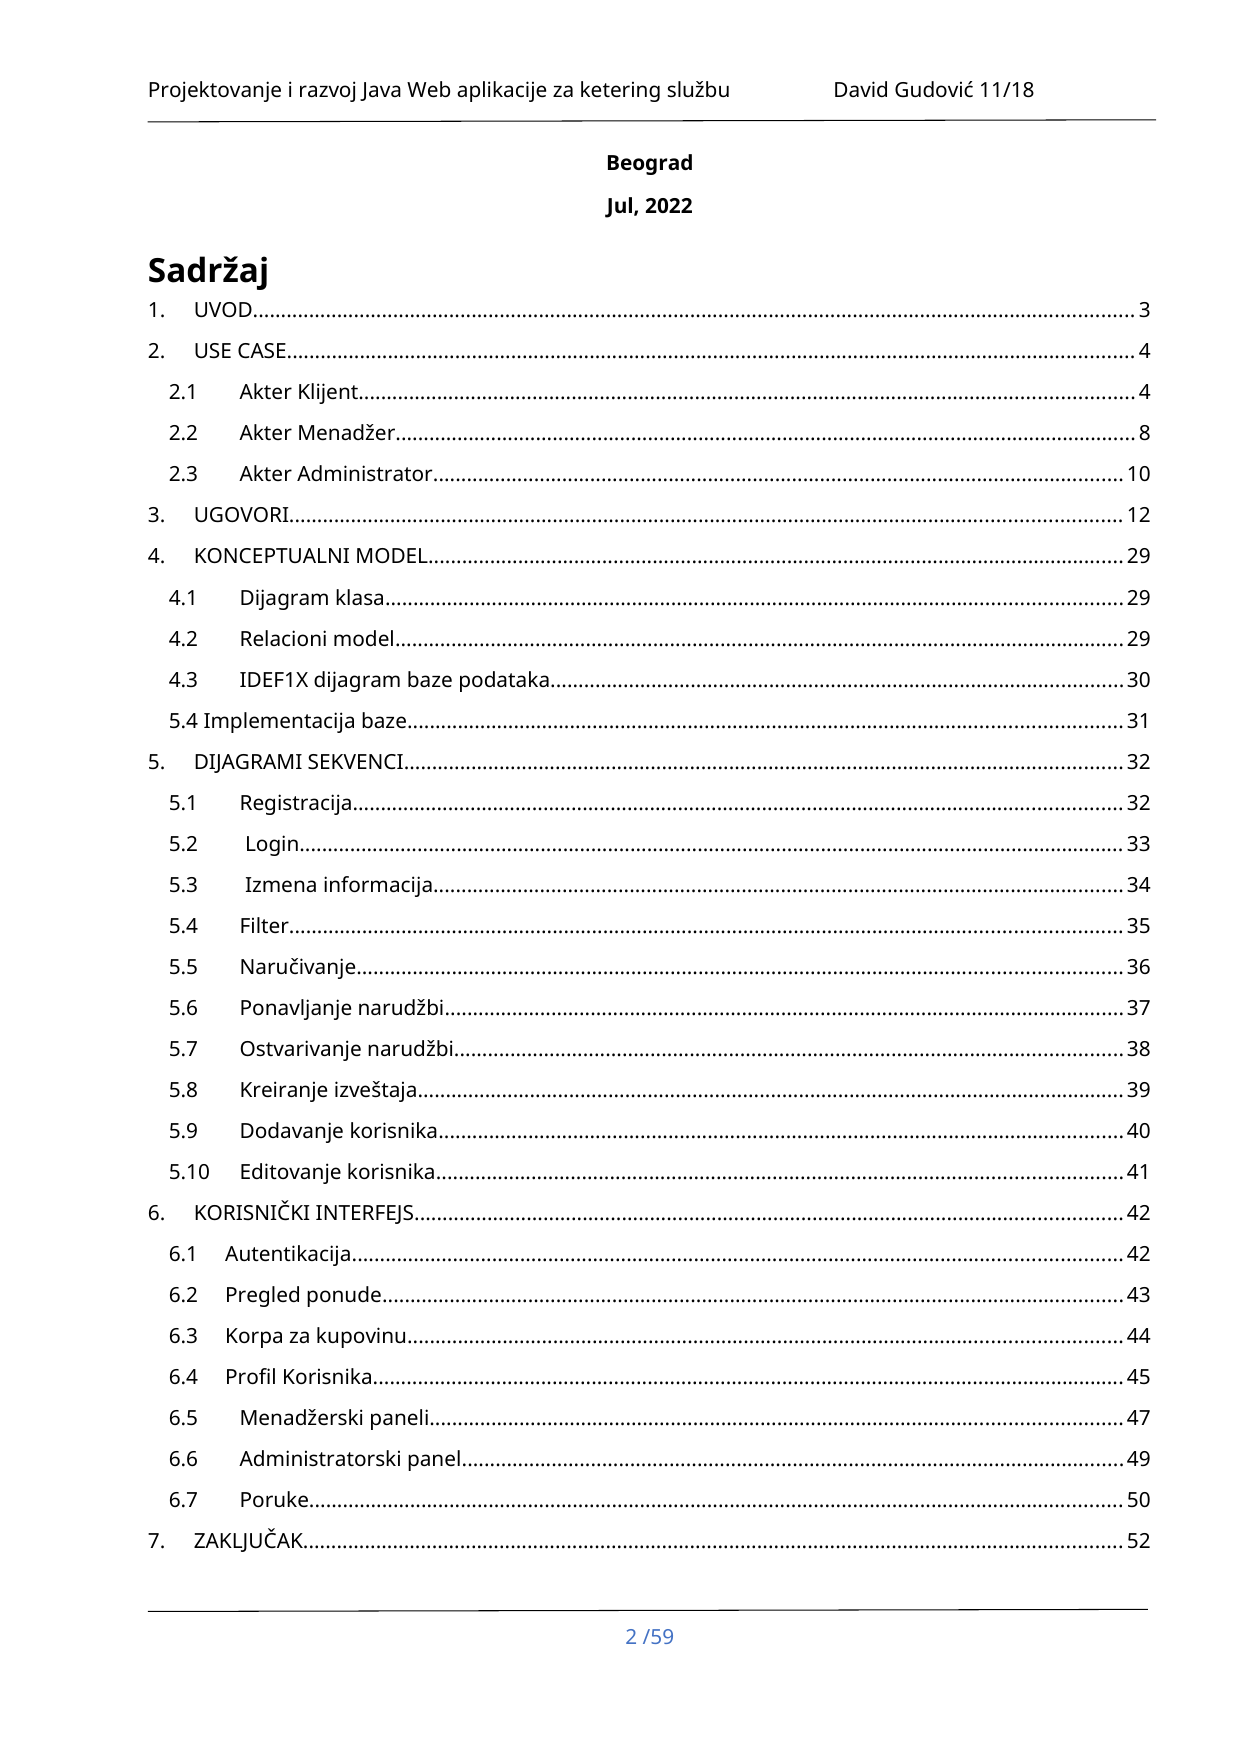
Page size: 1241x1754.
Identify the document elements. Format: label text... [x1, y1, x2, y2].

text Jul, 2022 [148, 191, 1152, 219]
text Beograd [148, 148, 1152, 176]
